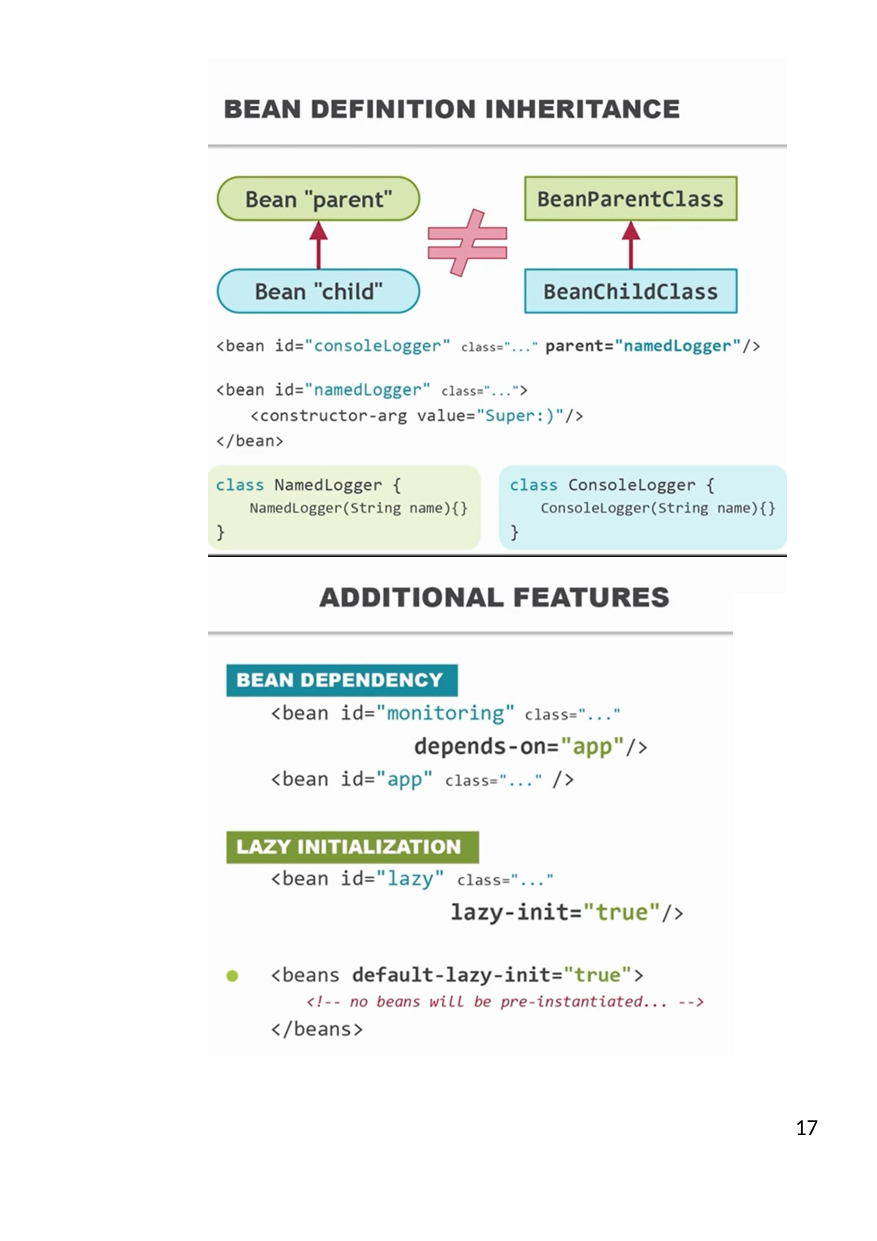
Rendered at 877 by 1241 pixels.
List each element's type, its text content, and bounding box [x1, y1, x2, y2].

picture [208, 558, 787, 1057]
picture [208, 58, 787, 557]
